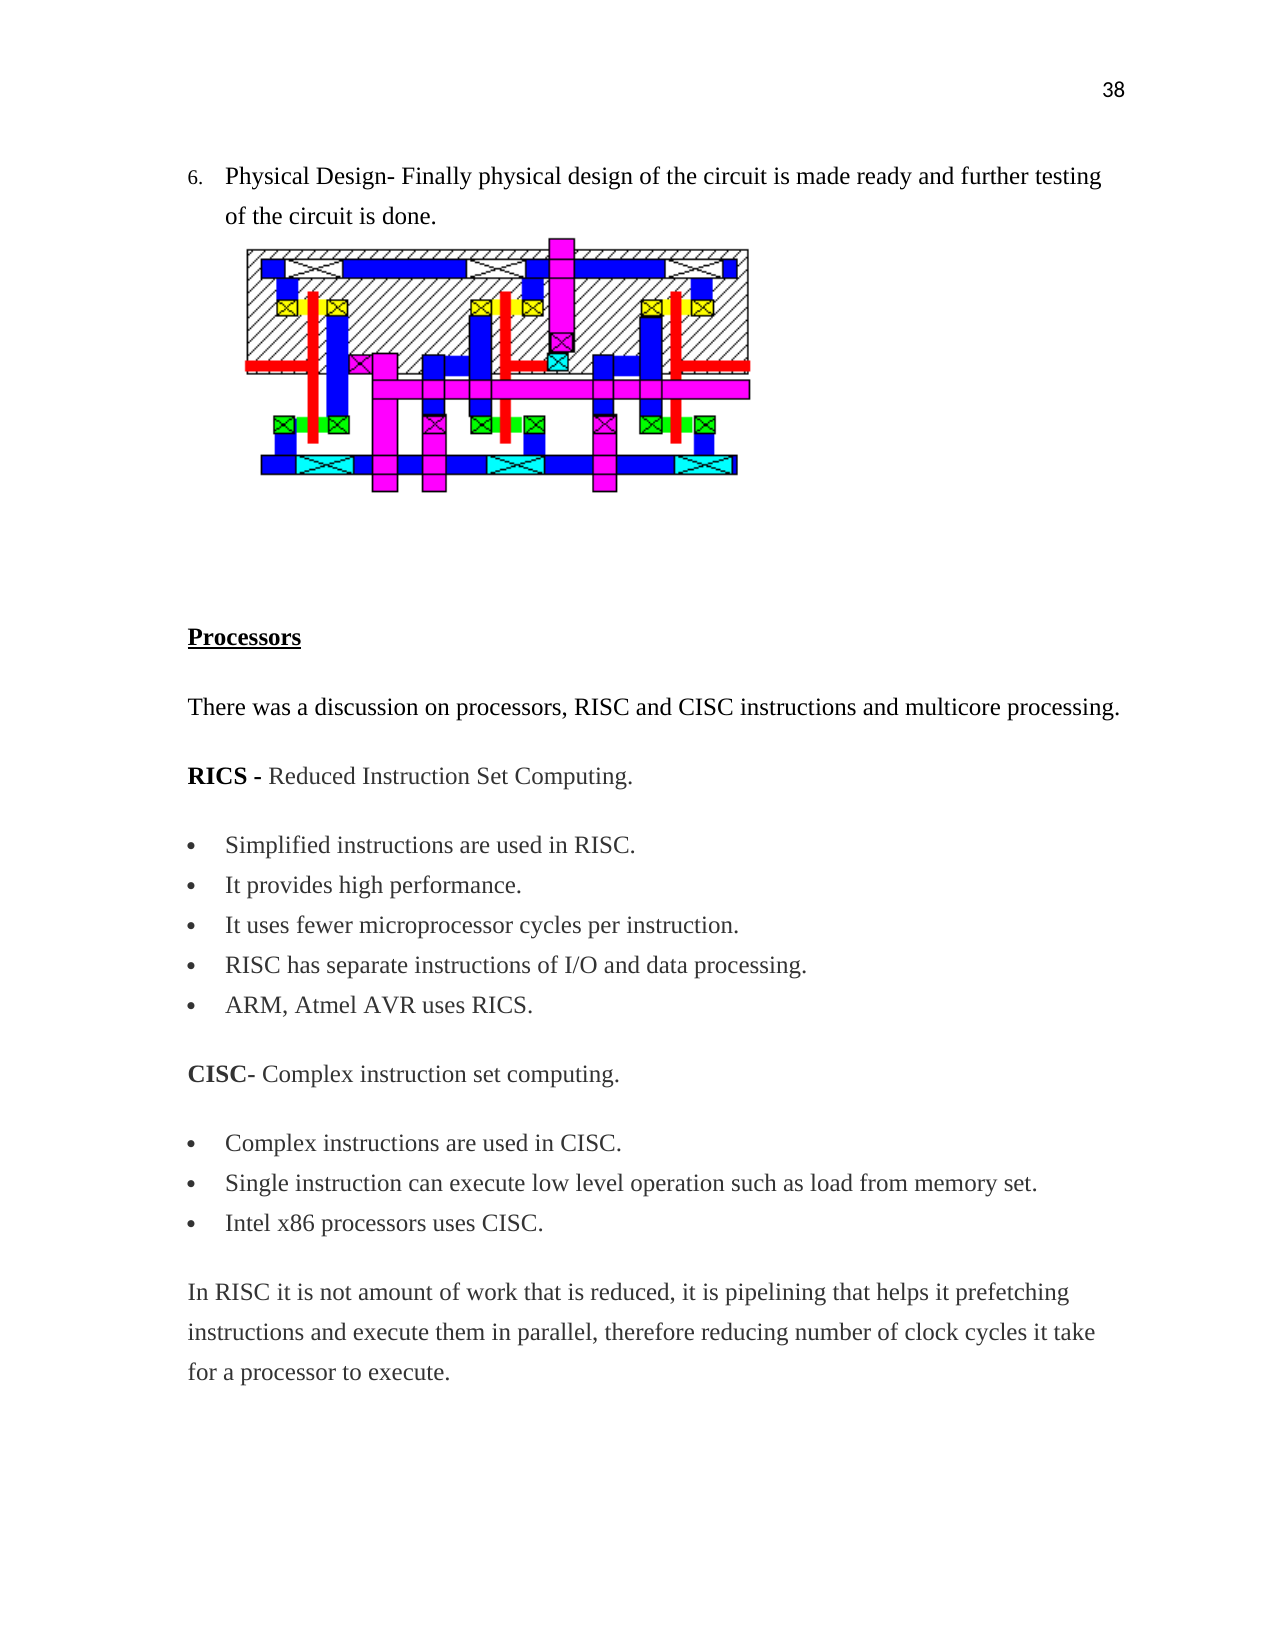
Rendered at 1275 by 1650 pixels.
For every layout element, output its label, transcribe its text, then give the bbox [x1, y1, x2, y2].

list It provides high performance. [187, 859, 1125, 899]
text CISC- Complex instruction set computing. [150, 1048, 1125, 1088]
text In RISC it is not amount of work that is reduced, it is pipelining that helps it prefetching instructions and execute them in parallel, therefore reducing number of clock cycles it take for a processor to execute. [187, 1266, 1125, 1386]
list It uses fewer microprocessor cycles per instruction. [187, 899, 1125, 939]
text Processors [187, 611, 1125, 651]
list Single instruction can execute low level operation such as load from memory set. [187, 1157, 1125, 1197]
list ARM, Atmel AVR uses RICS. [187, 979, 1125, 1019]
list RISC has separate instructions of I/O and data processing. [187, 939, 1125, 979]
picture [225, 230, 921, 513]
text There was a discussion on processors, RISC and CISC instructions and multicore processing. [187, 680, 1125, 720]
list Physical Design- Finally physical design of the circuit is made ready and further testing of the circuit is done. [187, 150, 1125, 230]
text RICS - Reduced Instruction Set Computing. [150, 749, 1125, 789]
list Simplified instructions are used in RISC. [187, 819, 1125, 859]
list Complex instructions are used in CISC. [187, 1117, 1125, 1157]
list Intel x86 processors uses CISC. [187, 1197, 1125, 1237]
